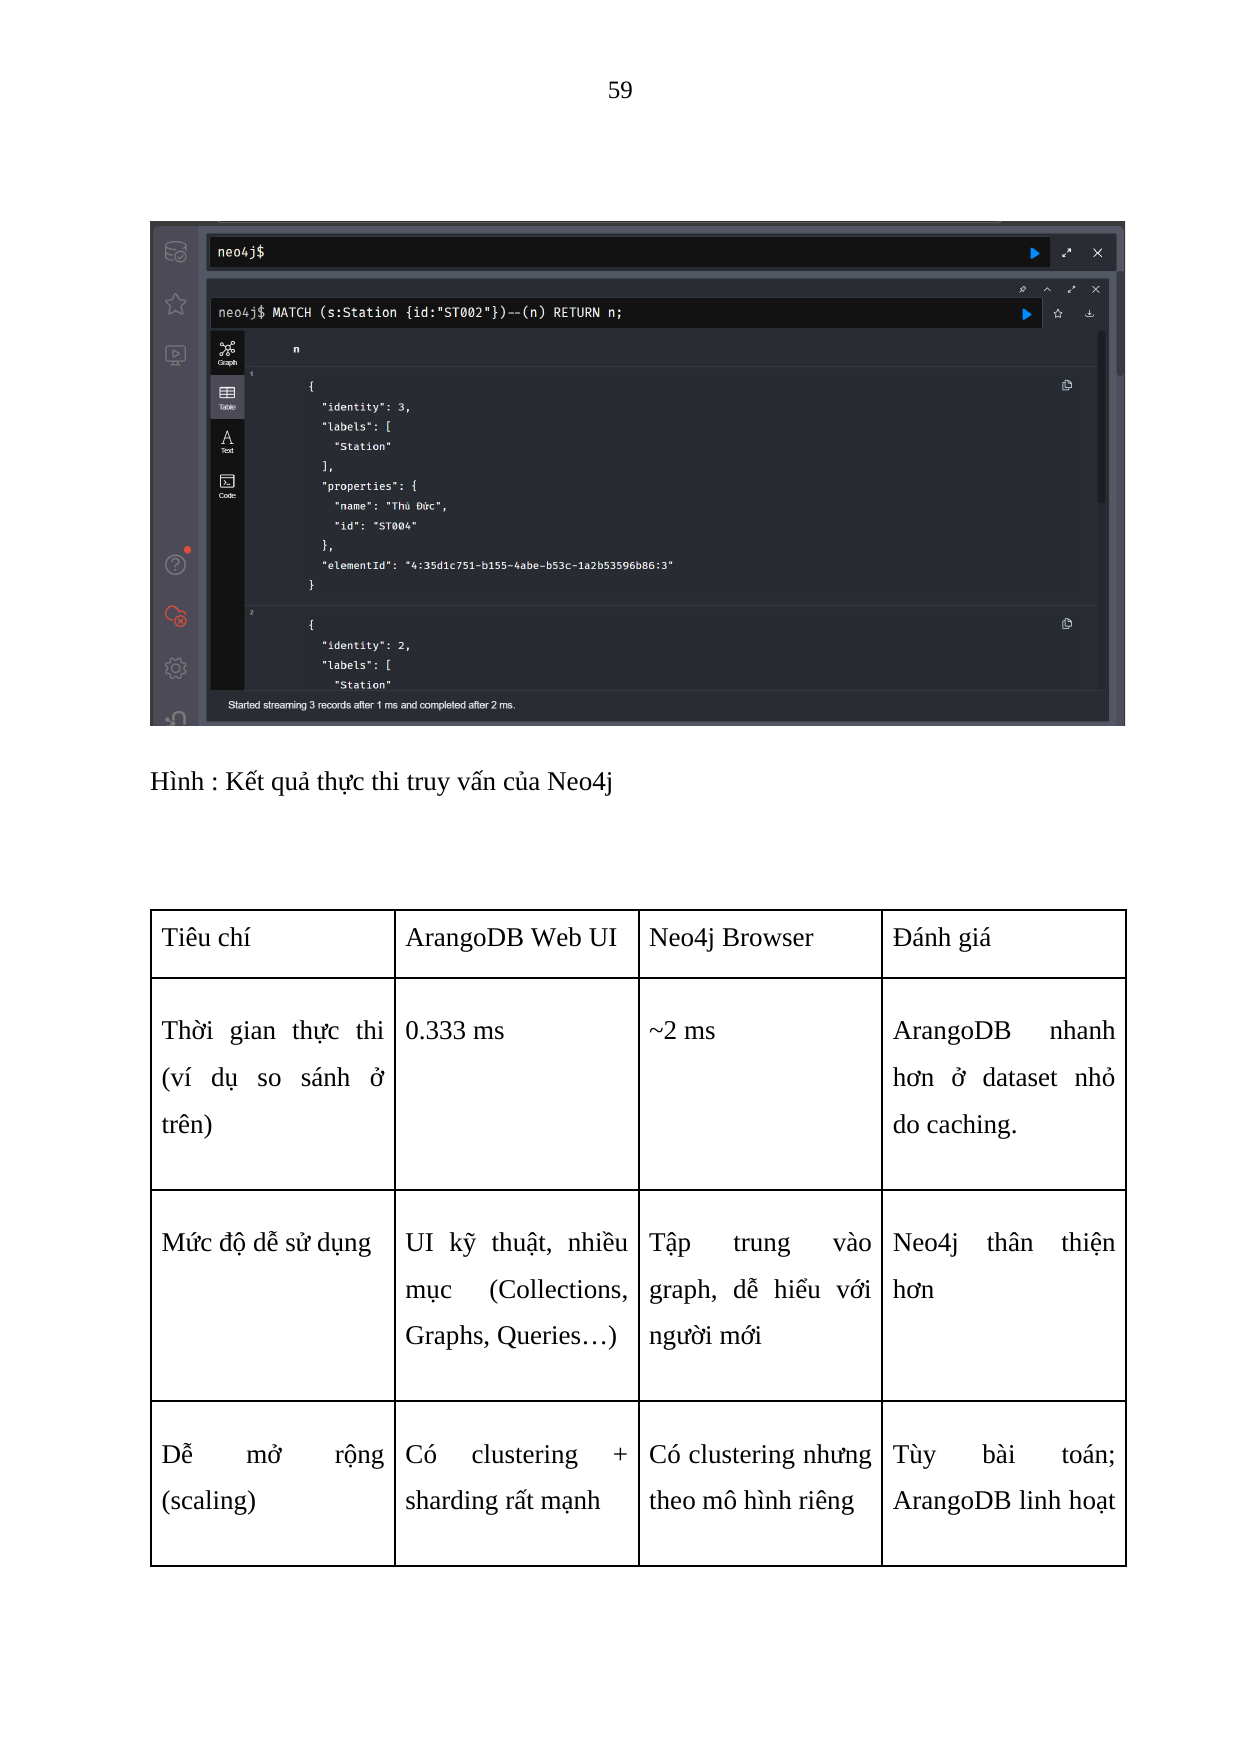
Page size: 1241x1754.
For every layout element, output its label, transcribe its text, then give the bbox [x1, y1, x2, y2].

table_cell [396, 1402, 638, 1565]
table_cell Tập trung vào graph, dễ hiểu với người mới [640, 1191, 881, 1400]
picture [150, 221, 1125, 726]
table_cell ArangoDB nhanh hơn ở dataset nhỏ do caching. [883, 979, 1125, 1188]
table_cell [883, 1402, 1125, 1565]
table_cell ~2 ms [640, 979, 881, 1188]
table_cell UI kỹ thuật, nhiều mục (Collections, Graphs, Queries…) [396, 1191, 638, 1400]
table_header Neo4j Browser [640, 911, 881, 977]
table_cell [640, 1402, 881, 1565]
table_header Đánh giá [883, 911, 1125, 977]
table_cell Neo4j thân thiện hơn [883, 1191, 1125, 1400]
table_header ArangoDB Web UI [396, 911, 638, 977]
table_cell Mức độ dễ sử dụng [152, 1191, 394, 1400]
table_cell 0.333 ms [396, 979, 638, 1188]
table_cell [152, 1402, 394, 1565]
text Hình : Kết quả thực thi truy vấn của Neo4j [150, 765, 1090, 796]
table_header Tiêu chí [152, 911, 394, 977]
table_cell Thời gian thực thi (ví dụ so sánh ở trên) [152, 979, 394, 1188]
